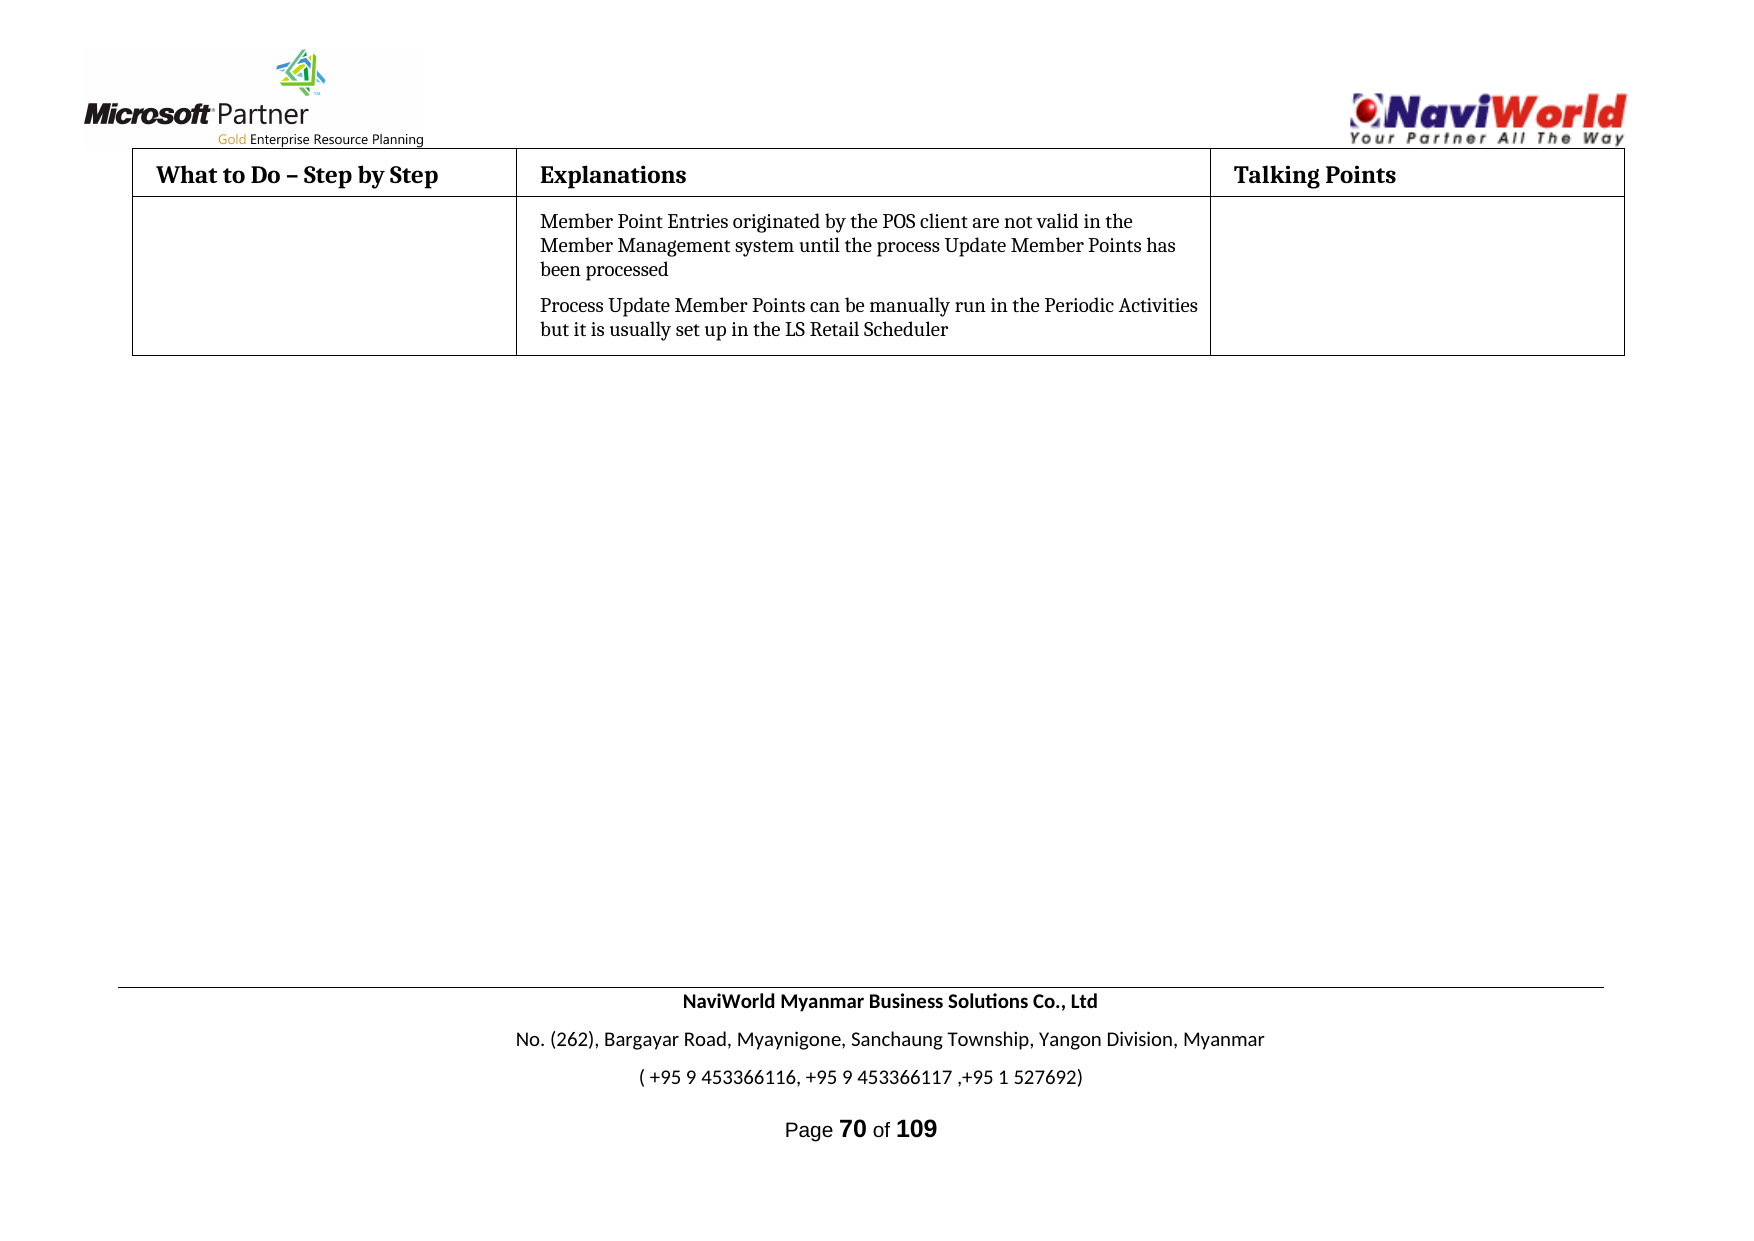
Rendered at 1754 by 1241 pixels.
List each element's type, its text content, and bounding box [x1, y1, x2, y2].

table_header Talking Points [1211, 149, 1624, 196]
table_cell Member Point Entries originated by the POS client are not valid in the Member Management system until the process Update Member Points has been processed Process Update Member Points can be manually run in the Periodic Activities but it is usually set up in the LS Retail Scheduler [517, 197, 1210, 354]
picture [83, 48, 425, 149]
picture [1350, 92, 1628, 149]
table_cell [133, 197, 516, 354]
table_header What to Do – Step by Step [133, 149, 516, 196]
table_header Explanations [517, 149, 1210, 196]
table_cell [1211, 197, 1624, 354]
